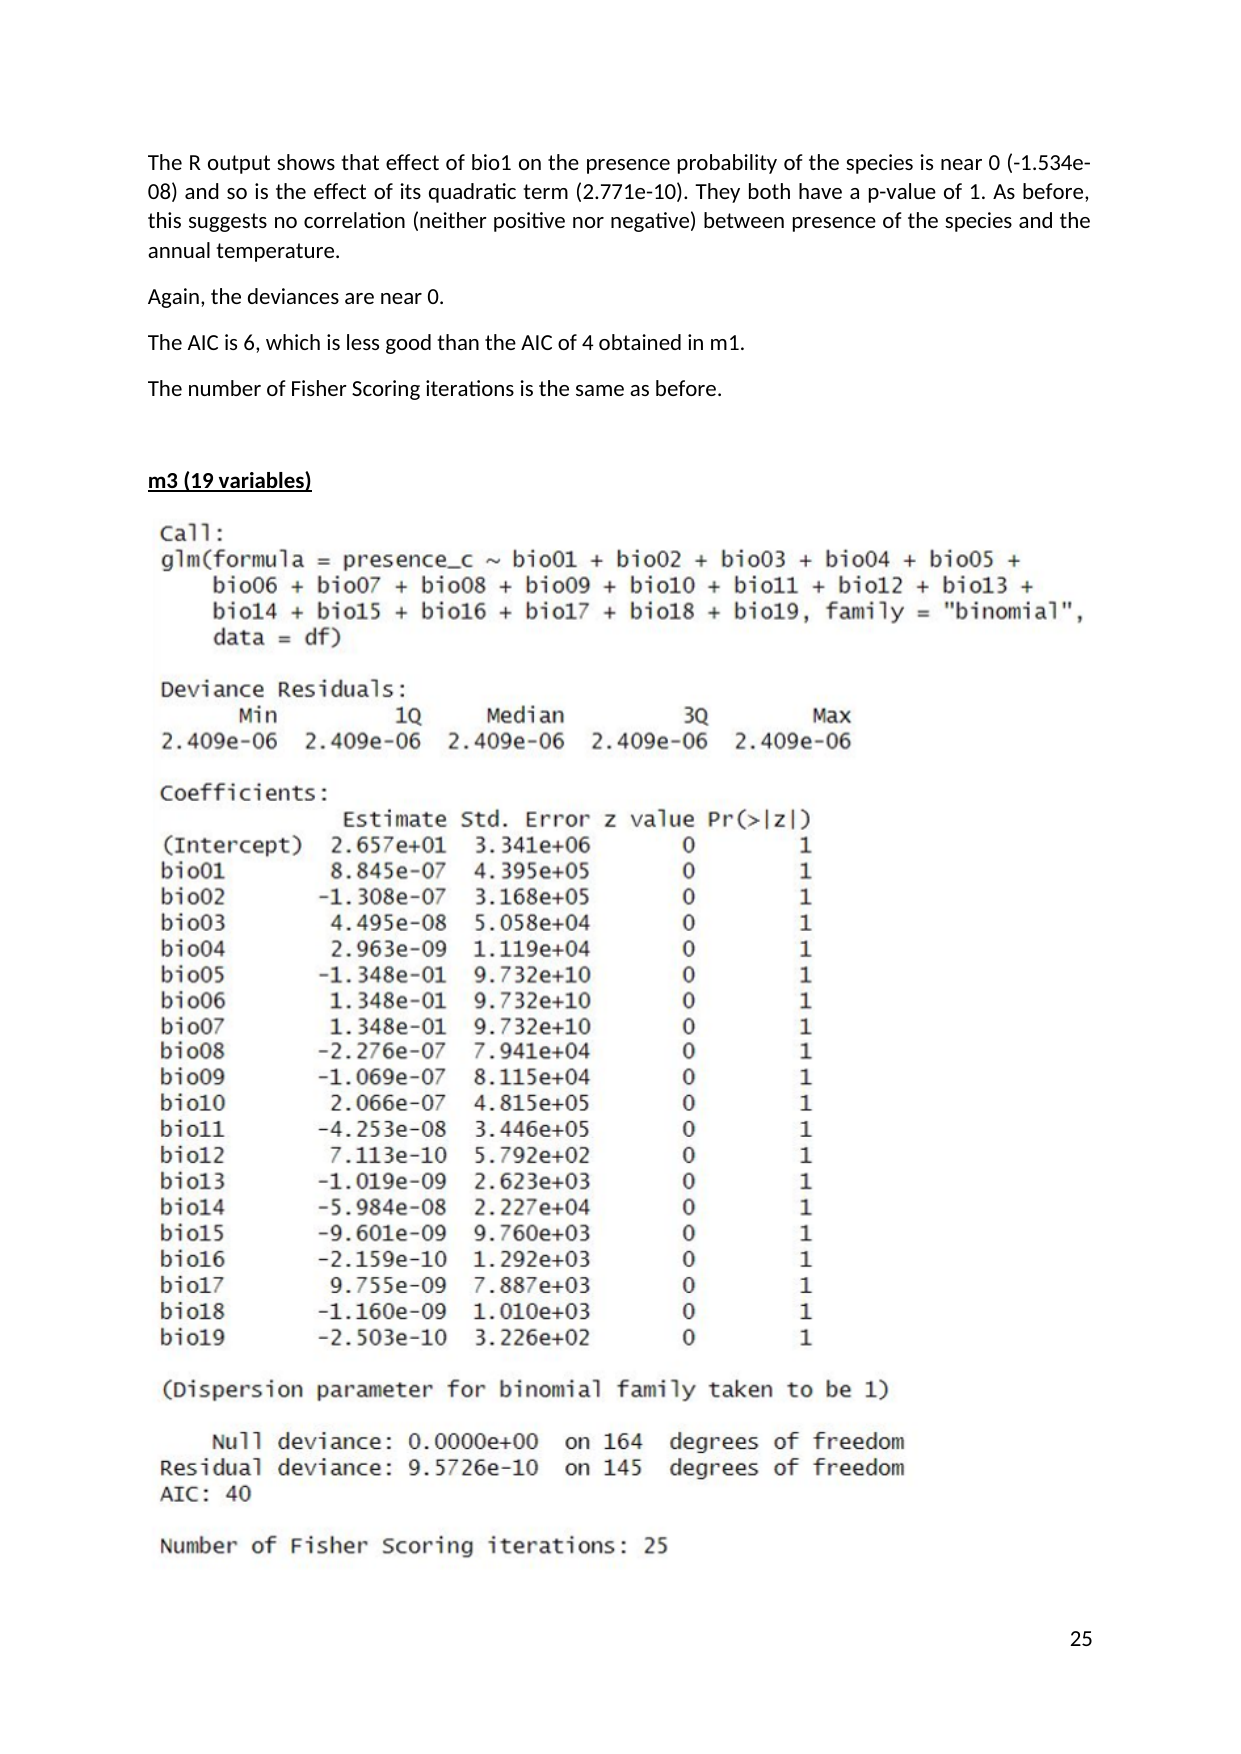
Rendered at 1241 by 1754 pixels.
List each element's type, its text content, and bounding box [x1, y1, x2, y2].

text m3 (19 variables) [148, 466, 1093, 494]
picture [147, 512, 1093, 1570]
text Again, the deviances are near 0. [148, 282, 1093, 310]
text The number of Fisher Scoring iterations is the same as before. [148, 374, 1093, 402]
text The AIC is 6, which is less good than the AIC of 4 obtained in m1. [148, 328, 1093, 356]
text The R output shows that effect of bio1 on the presence probability of the species is near 0 (-1.534e-08) and so is the effect of its quadratic term (2.771e-10). They both have a p-value of 1. As before, this suggests no correlation (neither positive nor negative) between presence of the species and the annual temperature. [148, 148, 1093, 264]
